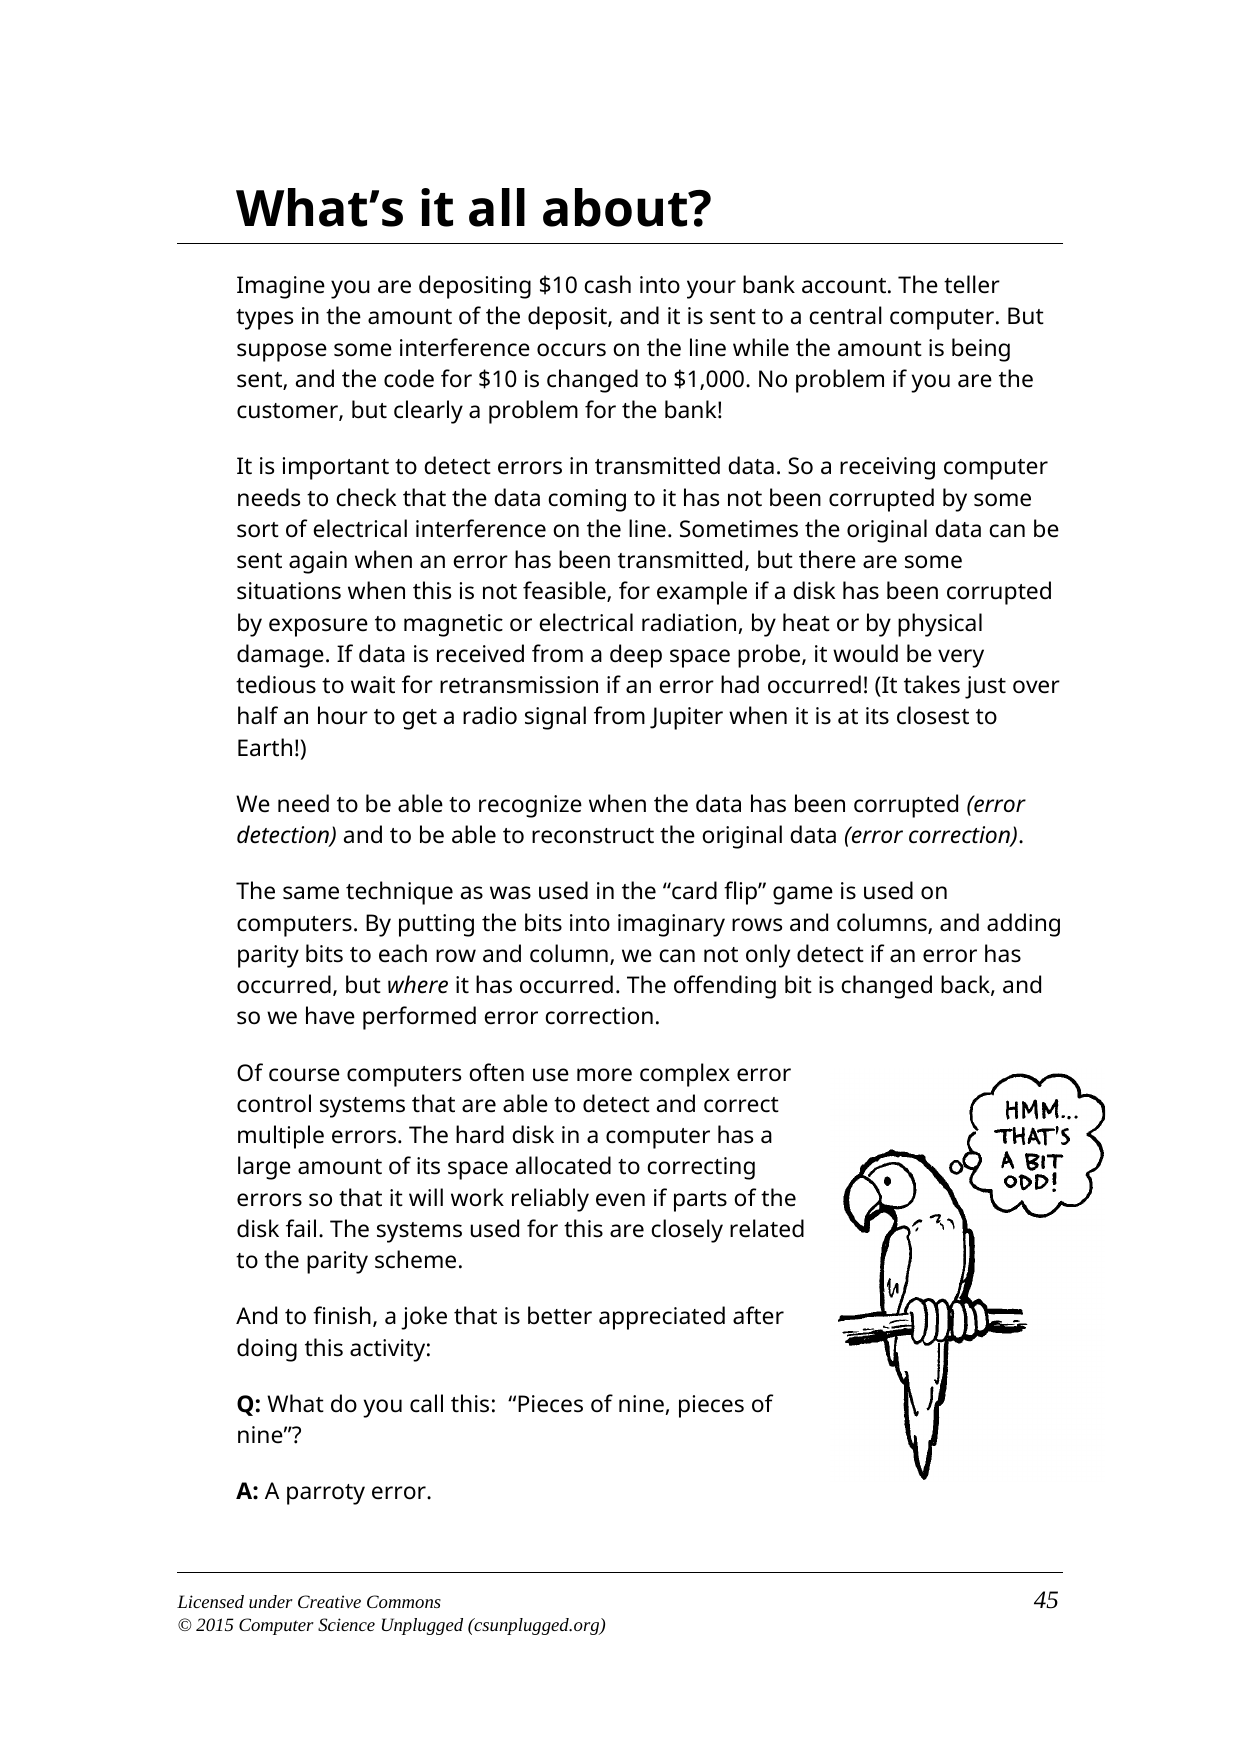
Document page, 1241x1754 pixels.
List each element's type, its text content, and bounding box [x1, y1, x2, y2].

text The same technique as was used in the “card flip” game is used on computers. By putting the bits into imaginary rows and columns, and adding parity bits to each row and column, we can not only detect if an error has occurred, but where it has occurred. The offending bit is changed back, and so we have performed error correction. [236, 875, 1063, 1031]
text Of course computers often use more complex error control systems that are able to detect and correct multiple errors. The hard disk in a computer has a large amount of its space allocated to correcting errors so that it will work reliably even if parts of the disk fail. The systems used for this are closely related to the parity scheme. [236, 1056, 1063, 1275]
text Imagine you are depositing $10 cash into your bank account. The teller types in the amount of the deposit, and it is sent to a central computer. But suppose some interference occurs on the line while the amount is being sent, and the code for $10 is changed to $1,000. No problem if you are the customer, but clearly a problem for the bank! [236, 269, 1063, 425]
text It is important to detect errors in transmitted data. So a receiving computer needs to check that the data coming to it has not been corrupted by some sort of electrical interference on the line. Sometimes the original data can be sent again when an error has been transmitted, but there are some situations when this is not feasible, for example if a disk has been corrupted by exposure to magnetic or electrical radiation, by heat or by physical damage. If data is received from a deep space probe, it would be very tedious to wait for retransmission if an error had occurred! (It takes just over half an hour to get a radio signal from Jupiter when it is at its closest to Earth!) [236, 450, 1063, 763]
text Q: What do you call this: “Pieces of nine, pieces of nine”? [236, 1388, 830, 1450]
text And to finish, a joke that is better appreciated after doing this activity: [236, 1300, 830, 1363]
text A: A parroty error. [236, 1475, 1063, 1506]
picture [830, 1068, 1105, 1481]
text We need to be able to recognize when the data has been corrupted (error detection) and to be able to reconstruct the original data (error correction). [236, 788, 1063, 850]
text What’s it all about? [177, 173, 1063, 243]
